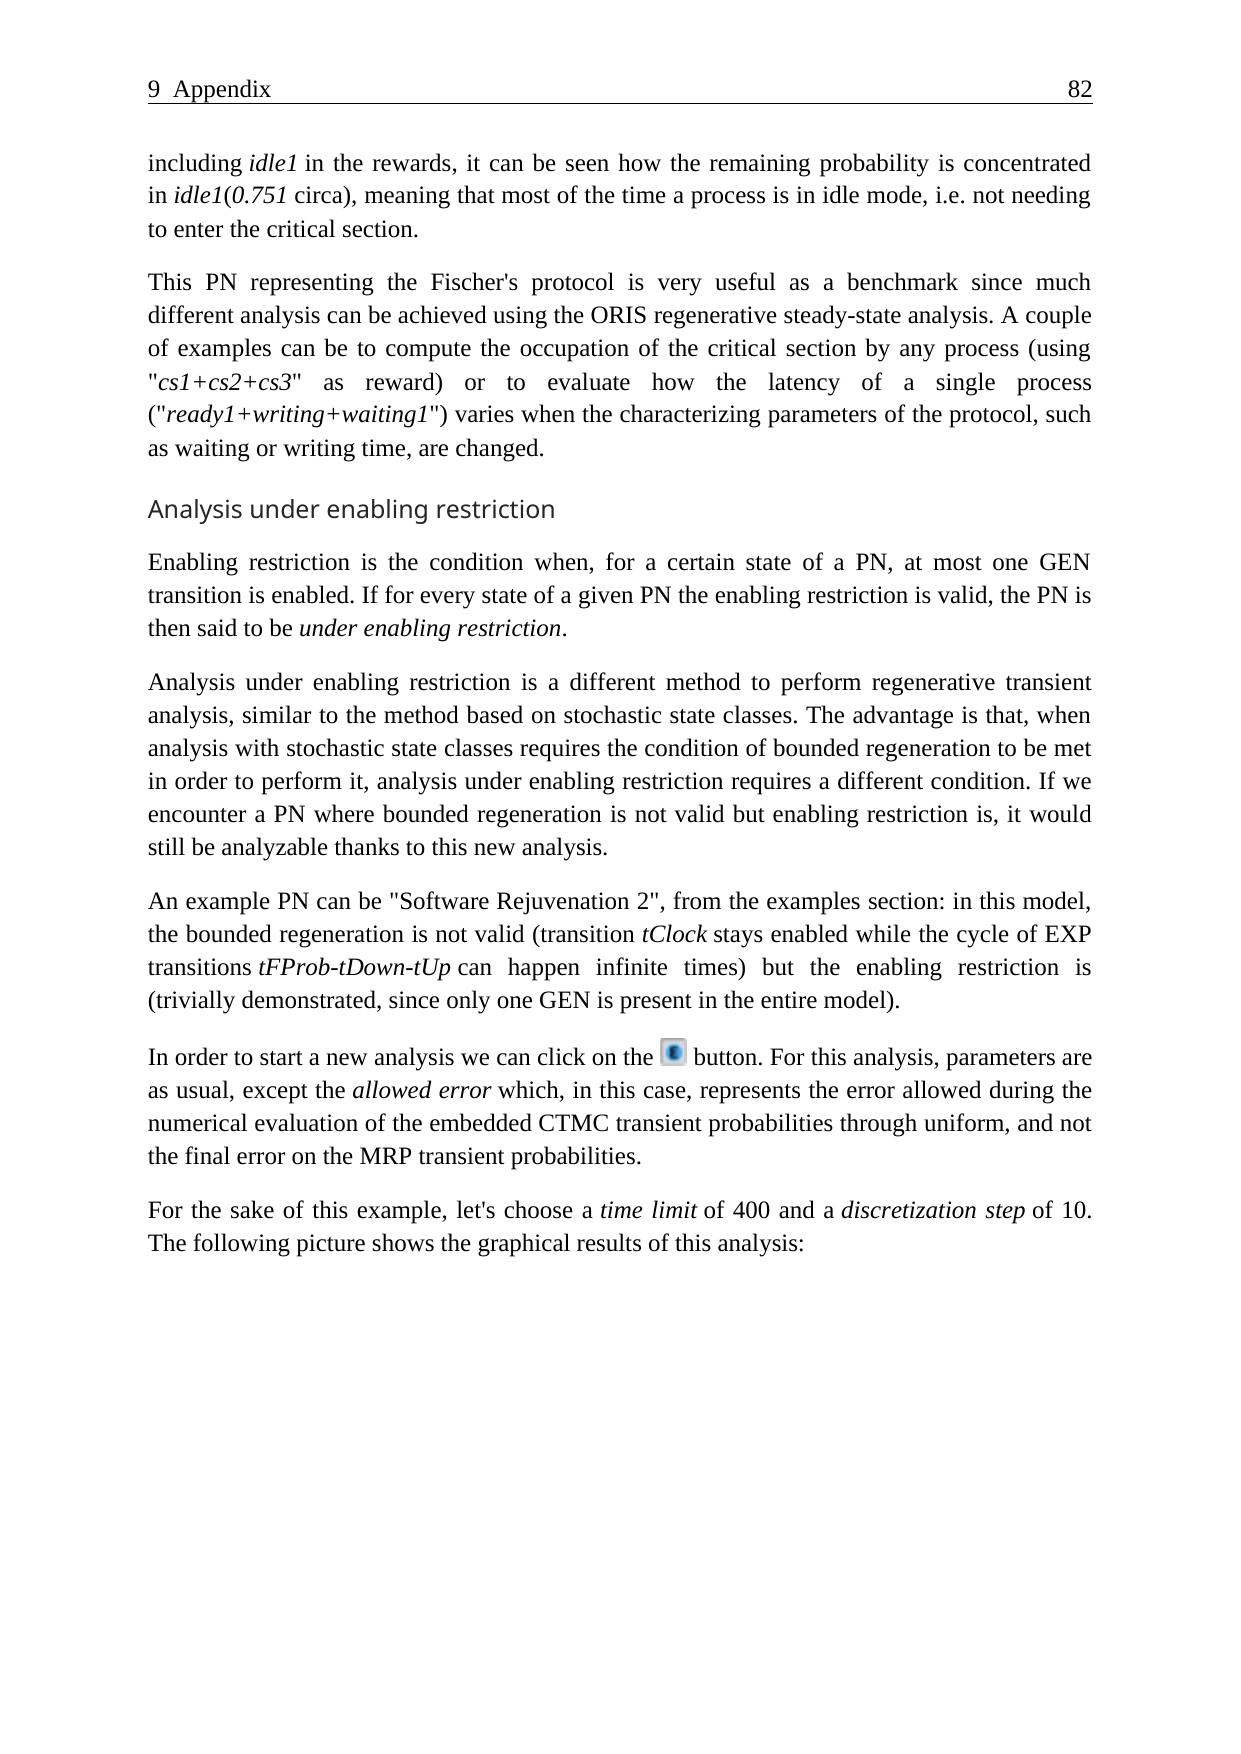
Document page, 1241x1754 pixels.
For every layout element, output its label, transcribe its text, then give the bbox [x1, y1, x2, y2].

text An example PN can be "Software Rejuvenation 2", from the examples section: in this model, the bounded regeneration is not valid (transition tClock stays enabled while the cycle of EXP transitions tFProb-tDown-tUp can happen infinite times) but the enabling restriction is (trivially demonstrated, since only one GEN is present in the entire model). [148, 886, 1093, 1013]
text In order to start a new analysis we can click on the button. For this analysis, parameters are as usual, except the allowed error which, in this case, represents the error allowed during the numerical evaluation of the embedded CTMC transient probabilities through uniform, and not the final error on the MRP transient probabilities. [148, 1039, 1093, 1170]
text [148, 148, 1093, 242]
text Analysis under enabling restriction is a different method to perform regenerative transient analysis, similar to the method based on stochastic state classes. The advantage is that, when analysis with stochastic state classes requires the condition of bounded regeneration to be met in order to perform it, analysis under enabling restriction requires a different condition. If we encounter a PN where bounded regeneration is not valid but enabling restriction is, it would still be analyzable thanks to this new analysis. [148, 667, 1093, 861]
text Analysis under enabling restriction [148, 486, 1093, 526]
text Enabling restriction is the condition when, for a certain state of a PN, at most one GEN transition is enabled. If for every state of a given PN the enabling restriction is valid, the PN is then said to be under enabling restriction. [148, 547, 1093, 642]
text This PN representing the Fischer's protocol is very useful as a benchmark since much different analysis can be achieved using the ORIS regenerative steady-state analysis. A couple of examples can be to compute the occupation of the critical section by any process (using "cs1+cs2+cs3" as reward) or to evaluate how the latency of a single process ("ready1+writing+waiting1") varies when the characterizing parameters of the protocol, such as waiting or writing time, are changed. [148, 267, 1093, 461]
picture [660, 1038, 687, 1066]
text For the sake of this example, let's choose a time limit of 400 and a discretization step of 10. The following picture shows the graphical results of this analysis: [148, 1195, 1093, 1257]
